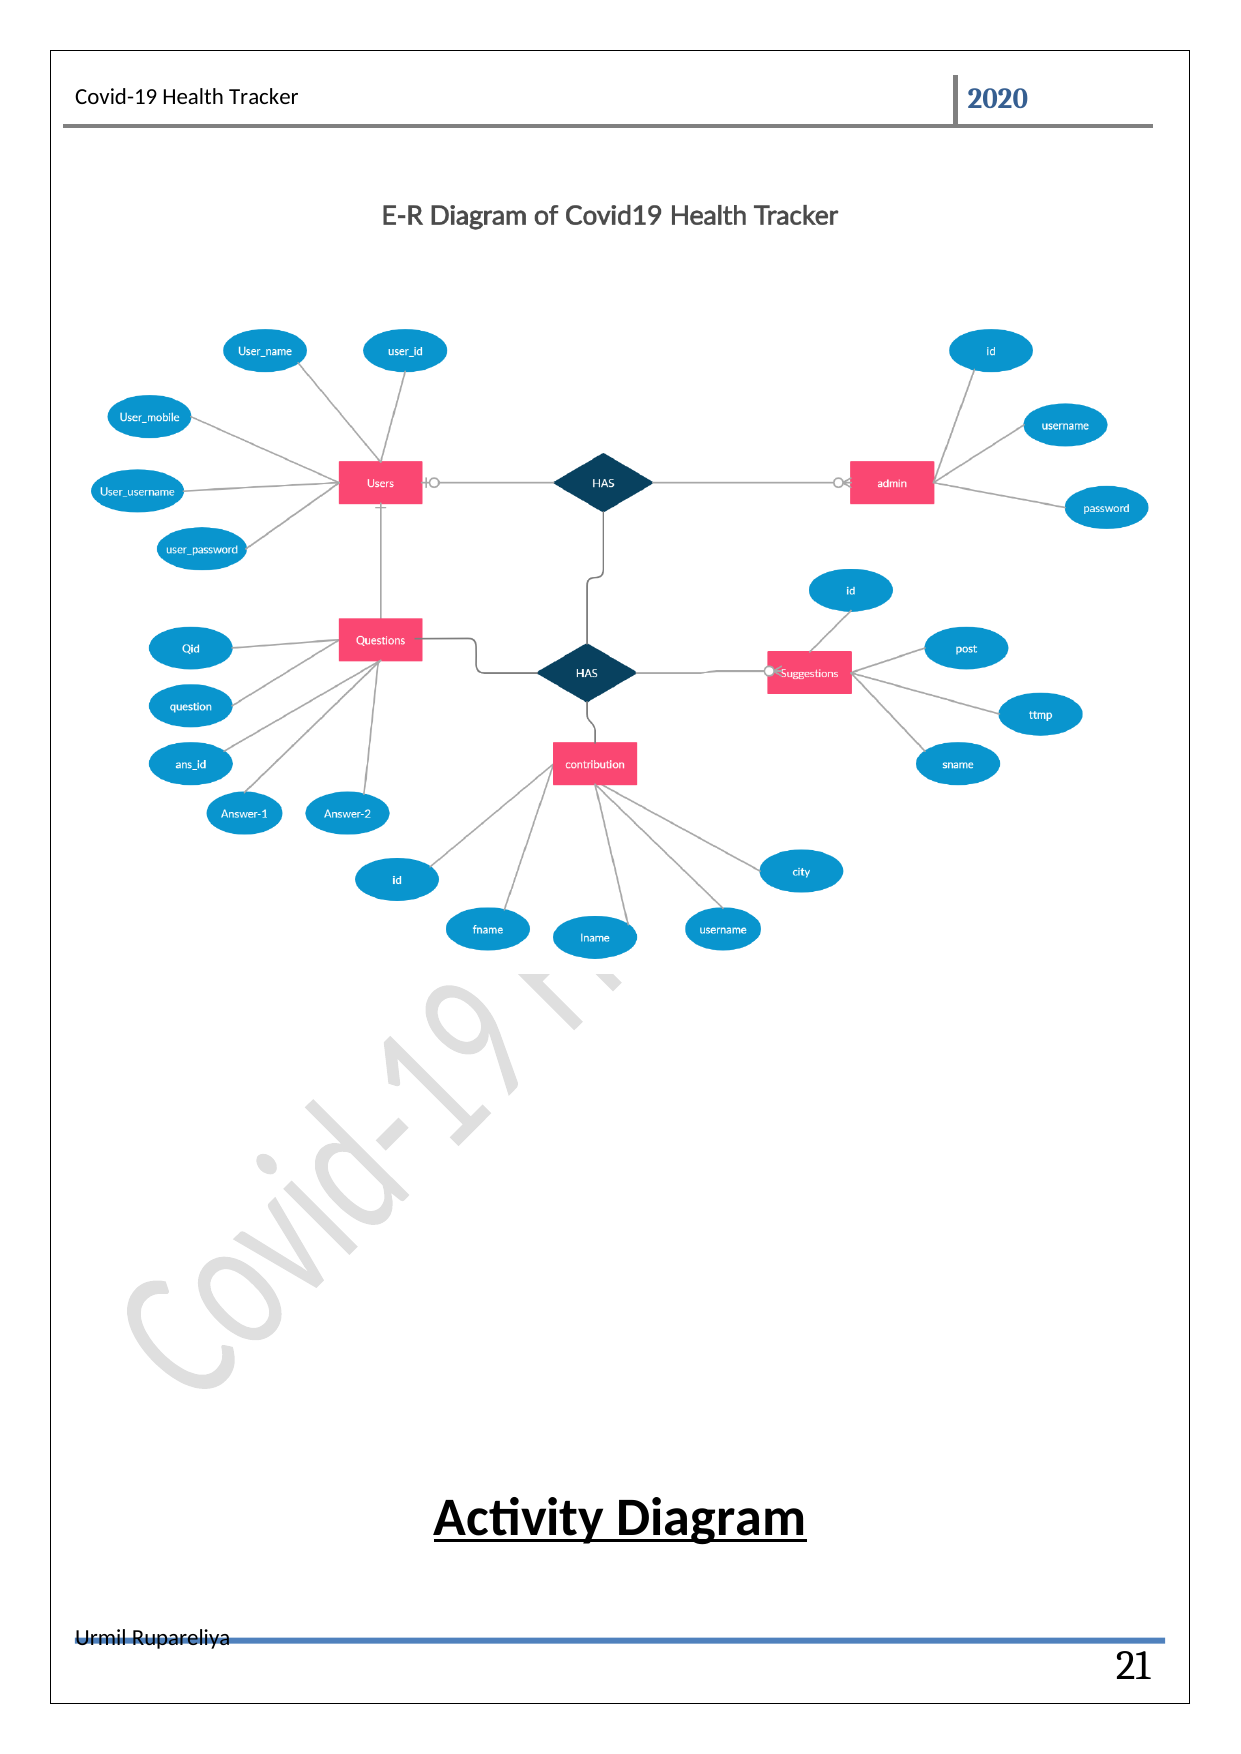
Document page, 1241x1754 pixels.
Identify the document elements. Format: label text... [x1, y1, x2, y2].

picture [75, 156, 1164, 974]
text Activity Diagram [75, 1483, 1165, 1549]
